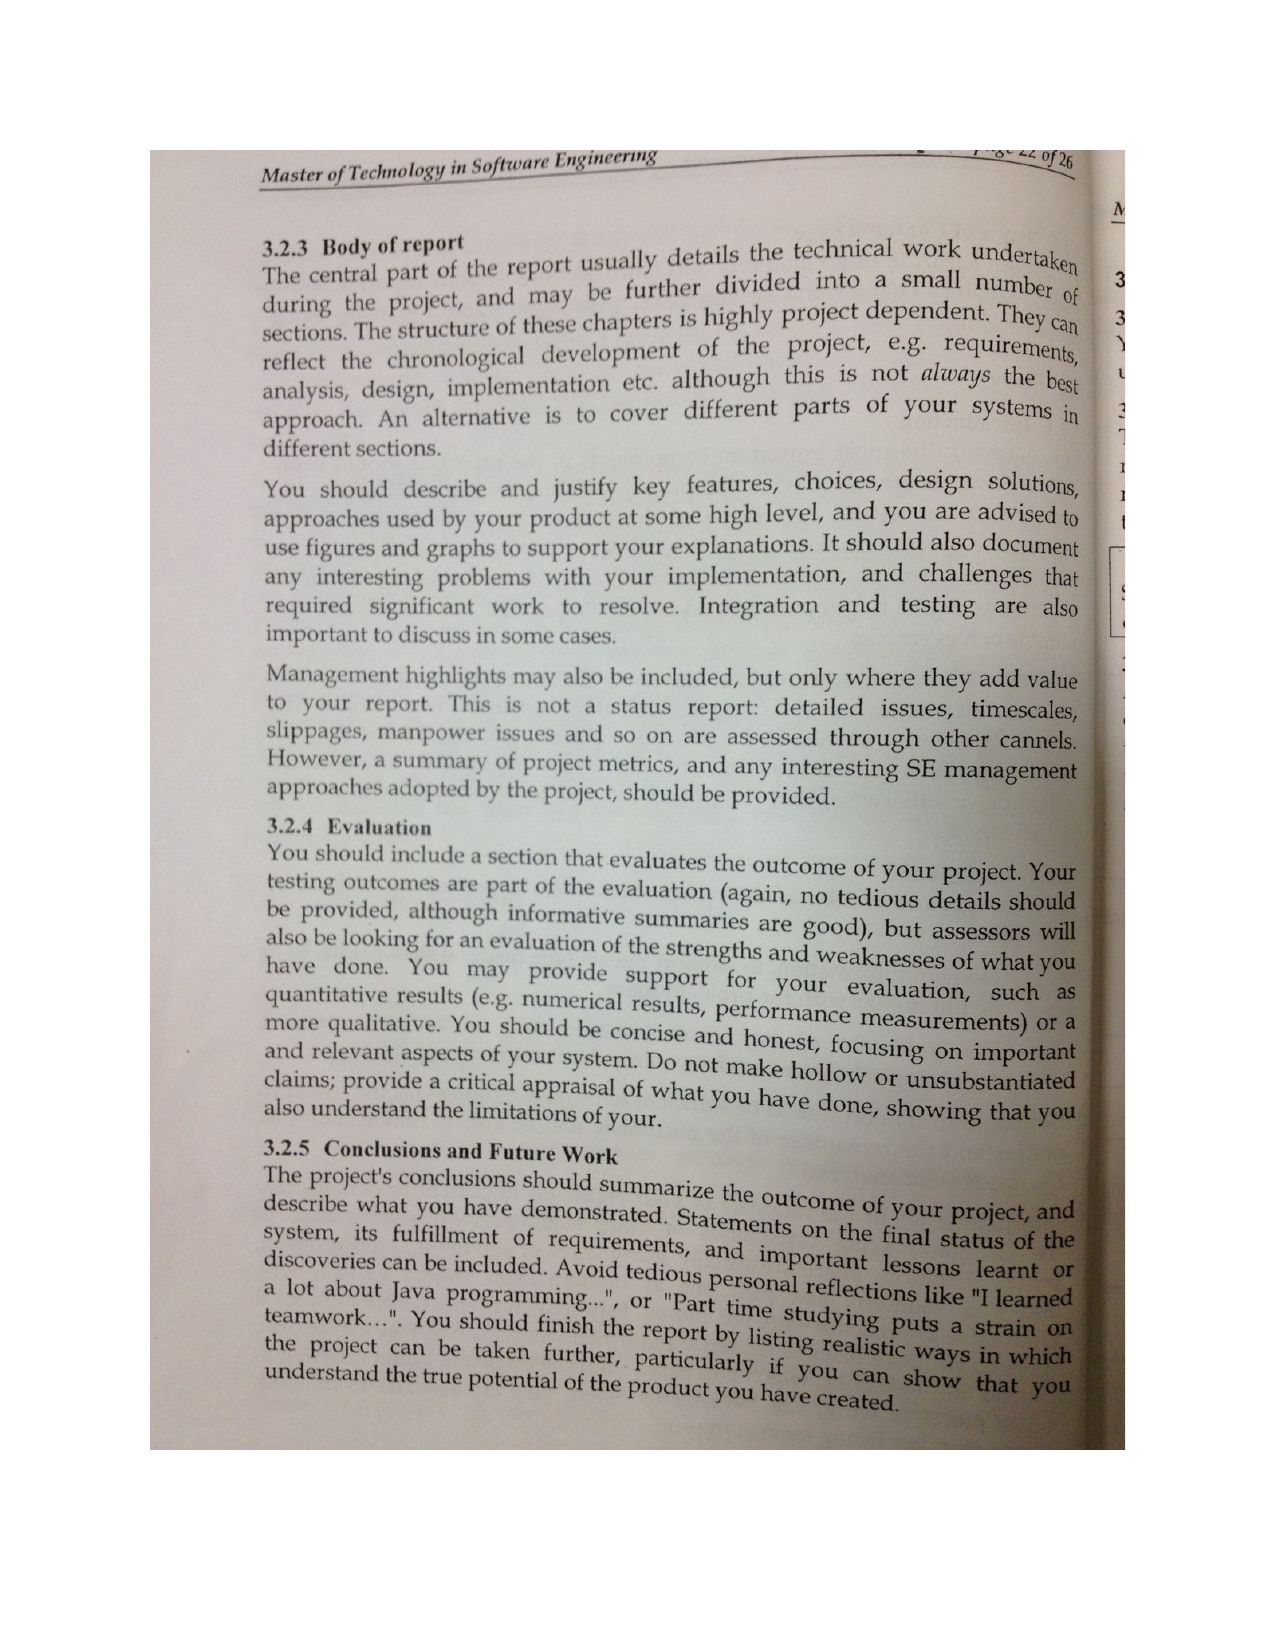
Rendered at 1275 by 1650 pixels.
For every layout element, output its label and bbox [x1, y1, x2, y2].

picture [150, 150, 1125, 1450]
